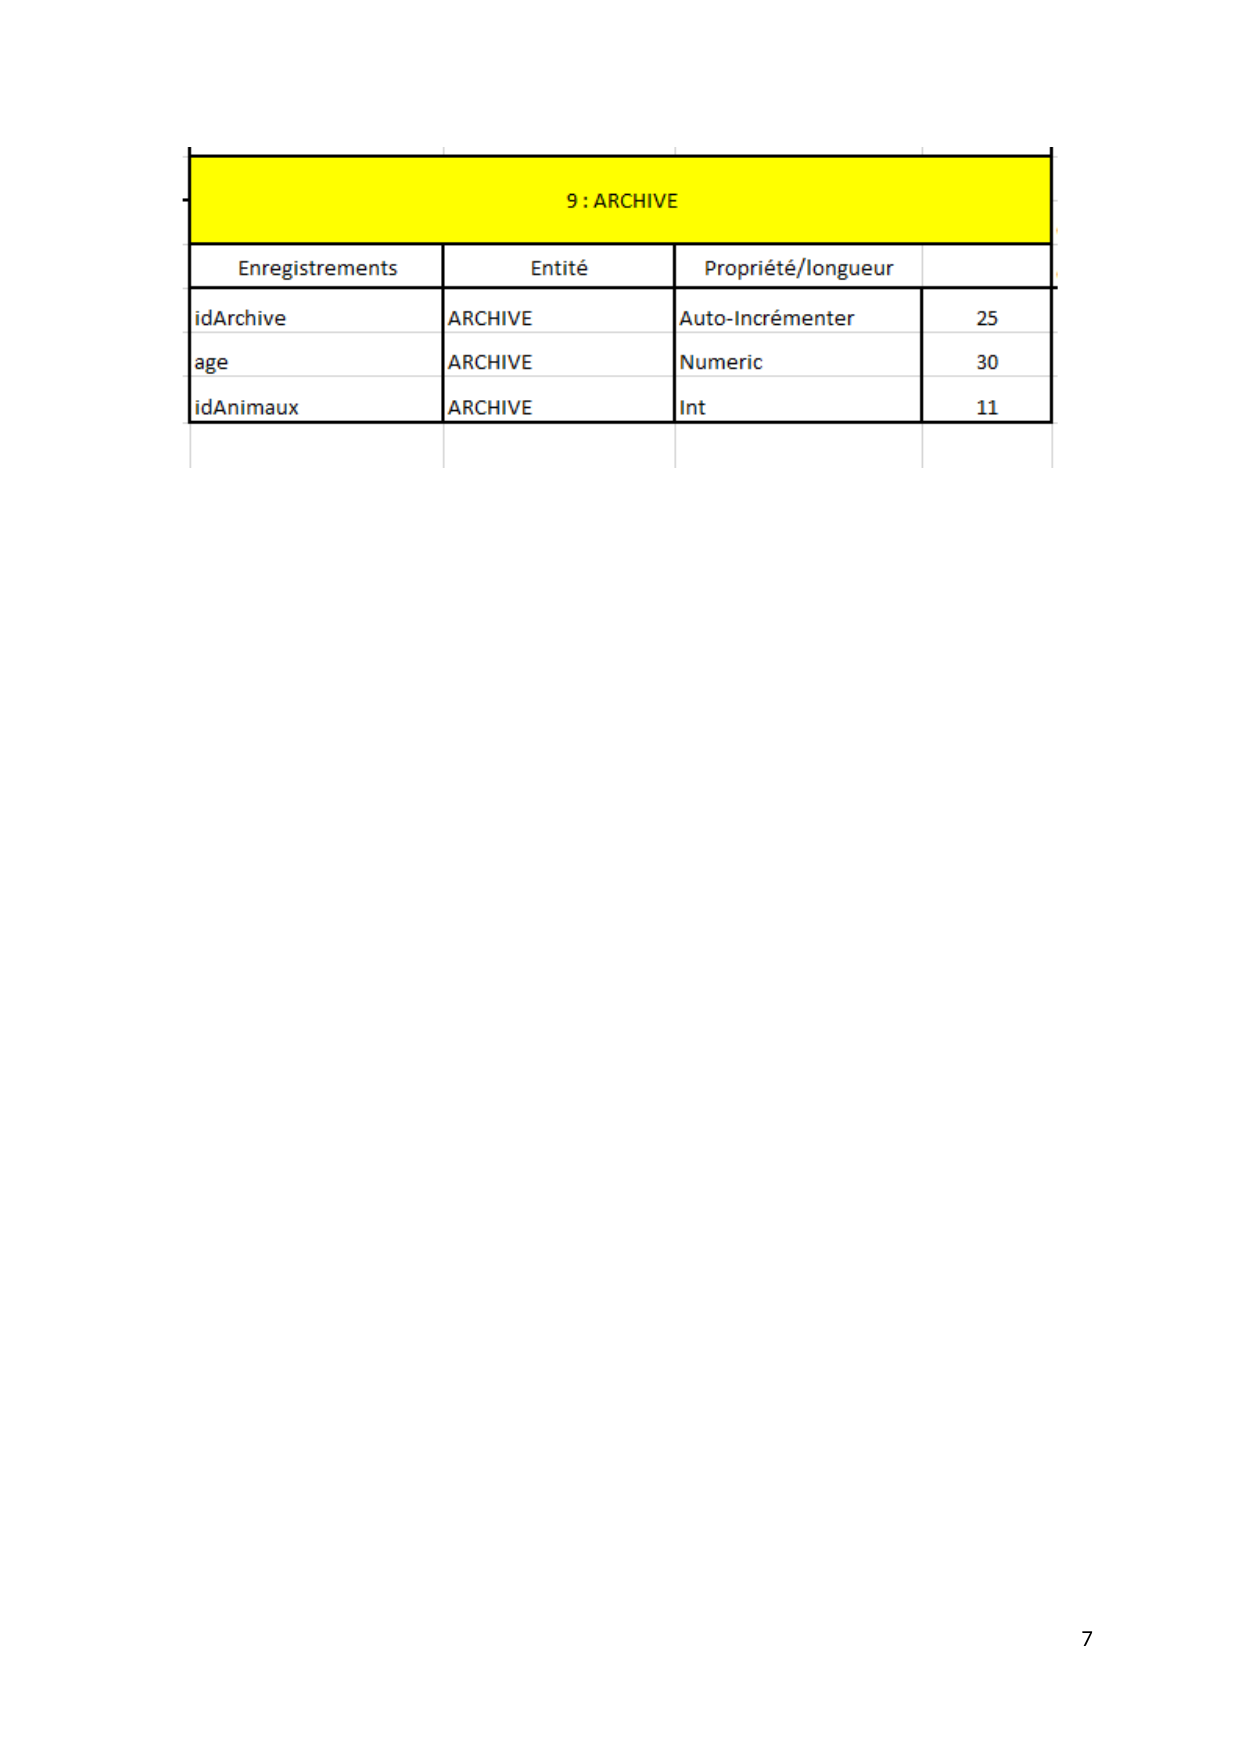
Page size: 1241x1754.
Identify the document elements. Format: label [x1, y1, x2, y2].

picture [182, 147, 1058, 468]
